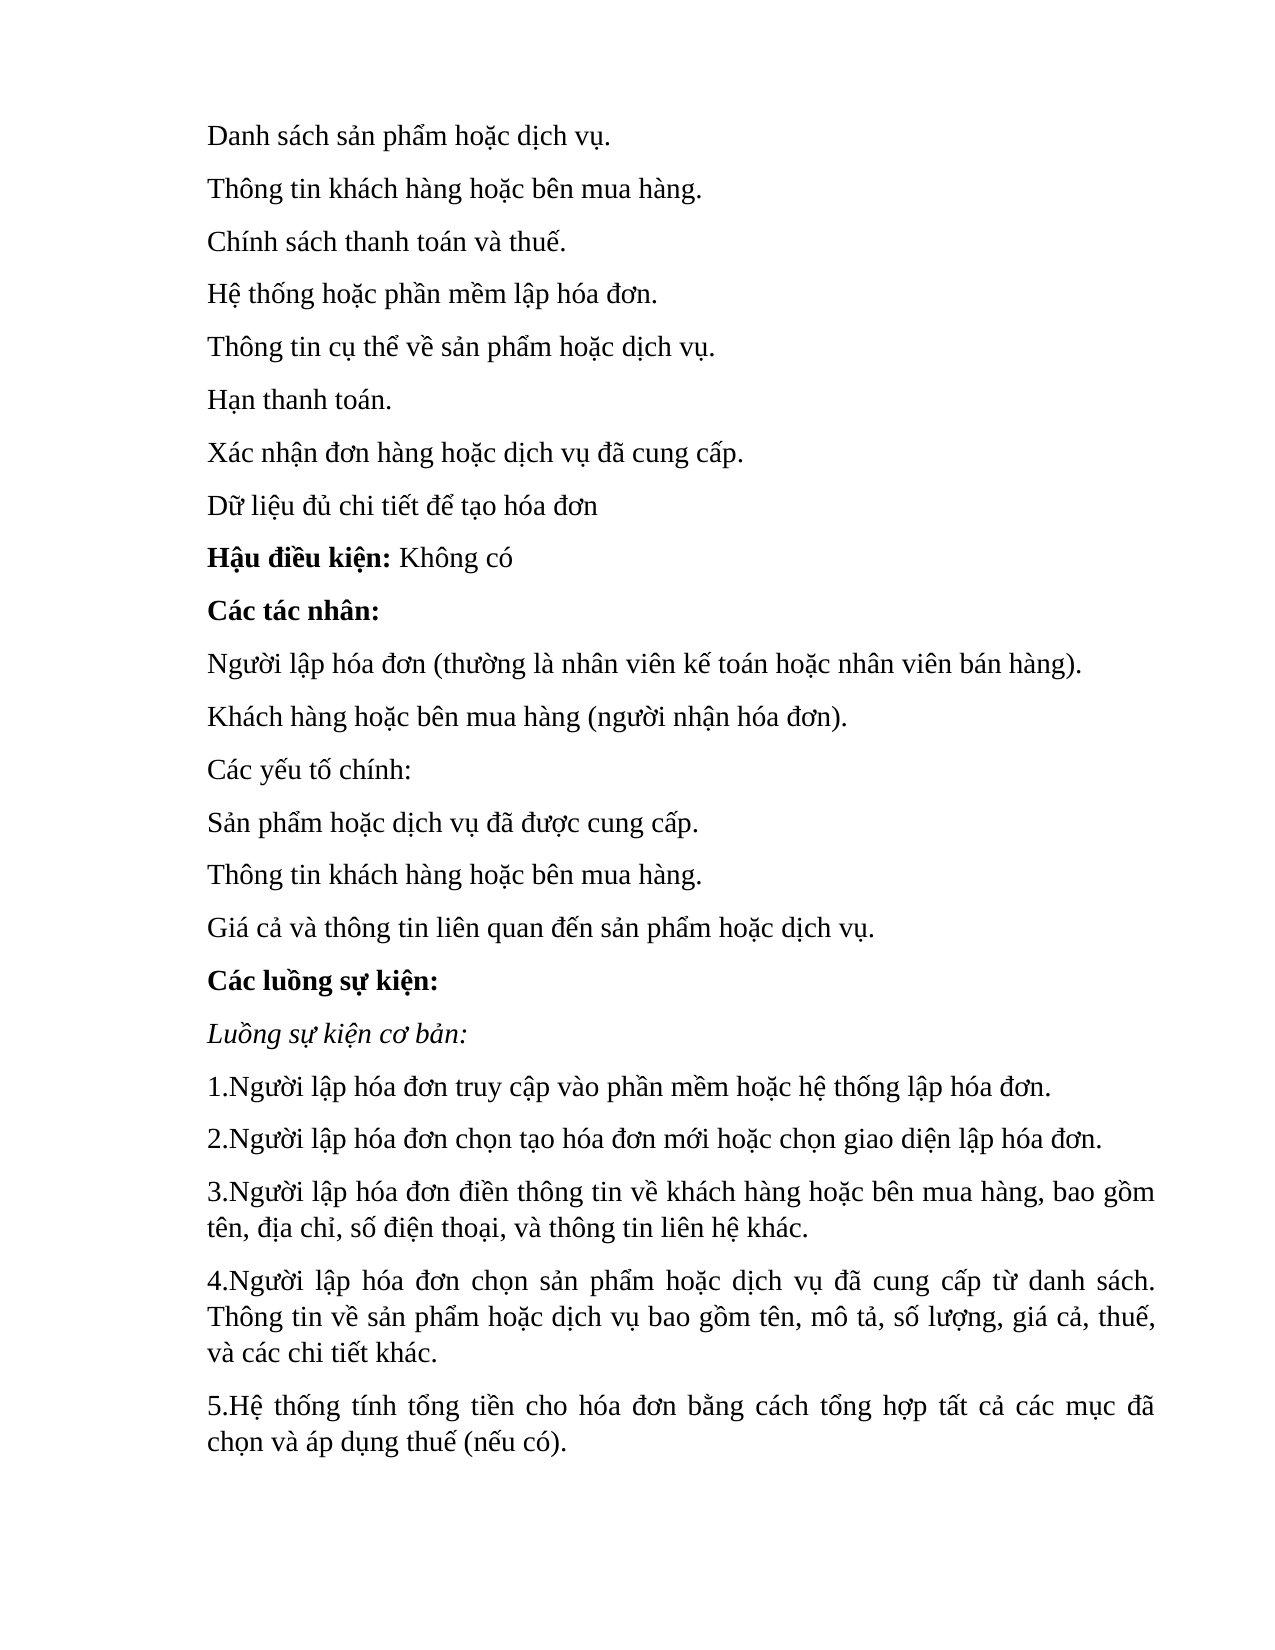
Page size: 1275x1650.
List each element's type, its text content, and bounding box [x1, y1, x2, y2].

text Các luồng sự kiện: [207, 963, 1157, 997]
text 3.Người lập hóa đơn điền thông tin về khách hàng hoặc bên mua hàng, bao gồm tên, địa chỉ, số điện thoại, và thông tin liên hệ khác. [207, 1174, 1157, 1244]
text Sản phẩm hoặc dịch vụ đã được cung cấp. [207, 805, 1157, 838]
text 1.Người lập hóa đơn truy cập vào phần mềm hoặc hệ thống lập hóa đơn. [207, 1069, 1157, 1102]
text Luồng sự kiện cơ bản: [207, 1016, 1157, 1049]
text 4.Người lập hóa đơn chọn sản phẩm hoặc dịch vụ đã cung cấp từ danh sách. Thông tin về sản phẩm hoặc dịch vụ bao gồm tên, mô tả, số lượng, giá cả, thuế, và các chi tiết khác. [207, 1263, 1157, 1369]
text Khách hàng hoặc bên mua hàng (người nhận hóa đơn). [207, 699, 1157, 733]
text Giá cả và thông tin liên quan đến sản phẩm hoặc dịch vụ. [207, 910, 1157, 944]
text Xác nhận đơn hàng hoặc dịch vụ đã cung cấp. [207, 435, 1157, 468]
text Chính sách thanh toán và thuế. [207, 224, 1157, 257]
text Thông tin cụ thể về sản phẩm hoặc dịch vụ. [207, 329, 1157, 363]
text Dữ liệu đủ chi tiết để tạo hóa đơn [207, 488, 1157, 521]
text Người lập hóa đơn (thường là nhân viên kế toán hoặc nhân viên bán hàng). [207, 646, 1157, 680]
text Thông tin khách hàng hoặc bên mua hàng. [207, 171, 1157, 204]
text Các yếu tố chính: [207, 752, 1157, 785]
text 5.Hệ thống tính tổng tiền cho hóa đơn bằng cách tổng hợp tất cả các mục đã chọn và áp dụng thuế (nếu có). [207, 1388, 1157, 1458]
text Thông tin khách hàng hoặc bên mua hàng. [207, 857, 1157, 891]
text Hậu điều kiện: Không có [207, 541, 1157, 574]
text Các tác nhân: [207, 593, 1157, 627]
text Danh sách sản phẩm hoặc dịch vụ. [207, 118, 1157, 152]
text Hạn thanh toán. [207, 382, 1157, 416]
text 2.Người lập hóa đơn chọn tạo hóa đơn mới hoặc chọn giao diện lập hóa đơn. [207, 1122, 1157, 1155]
text Hệ thống hoặc phần mềm lập hóa đơn. [207, 277, 1157, 310]
